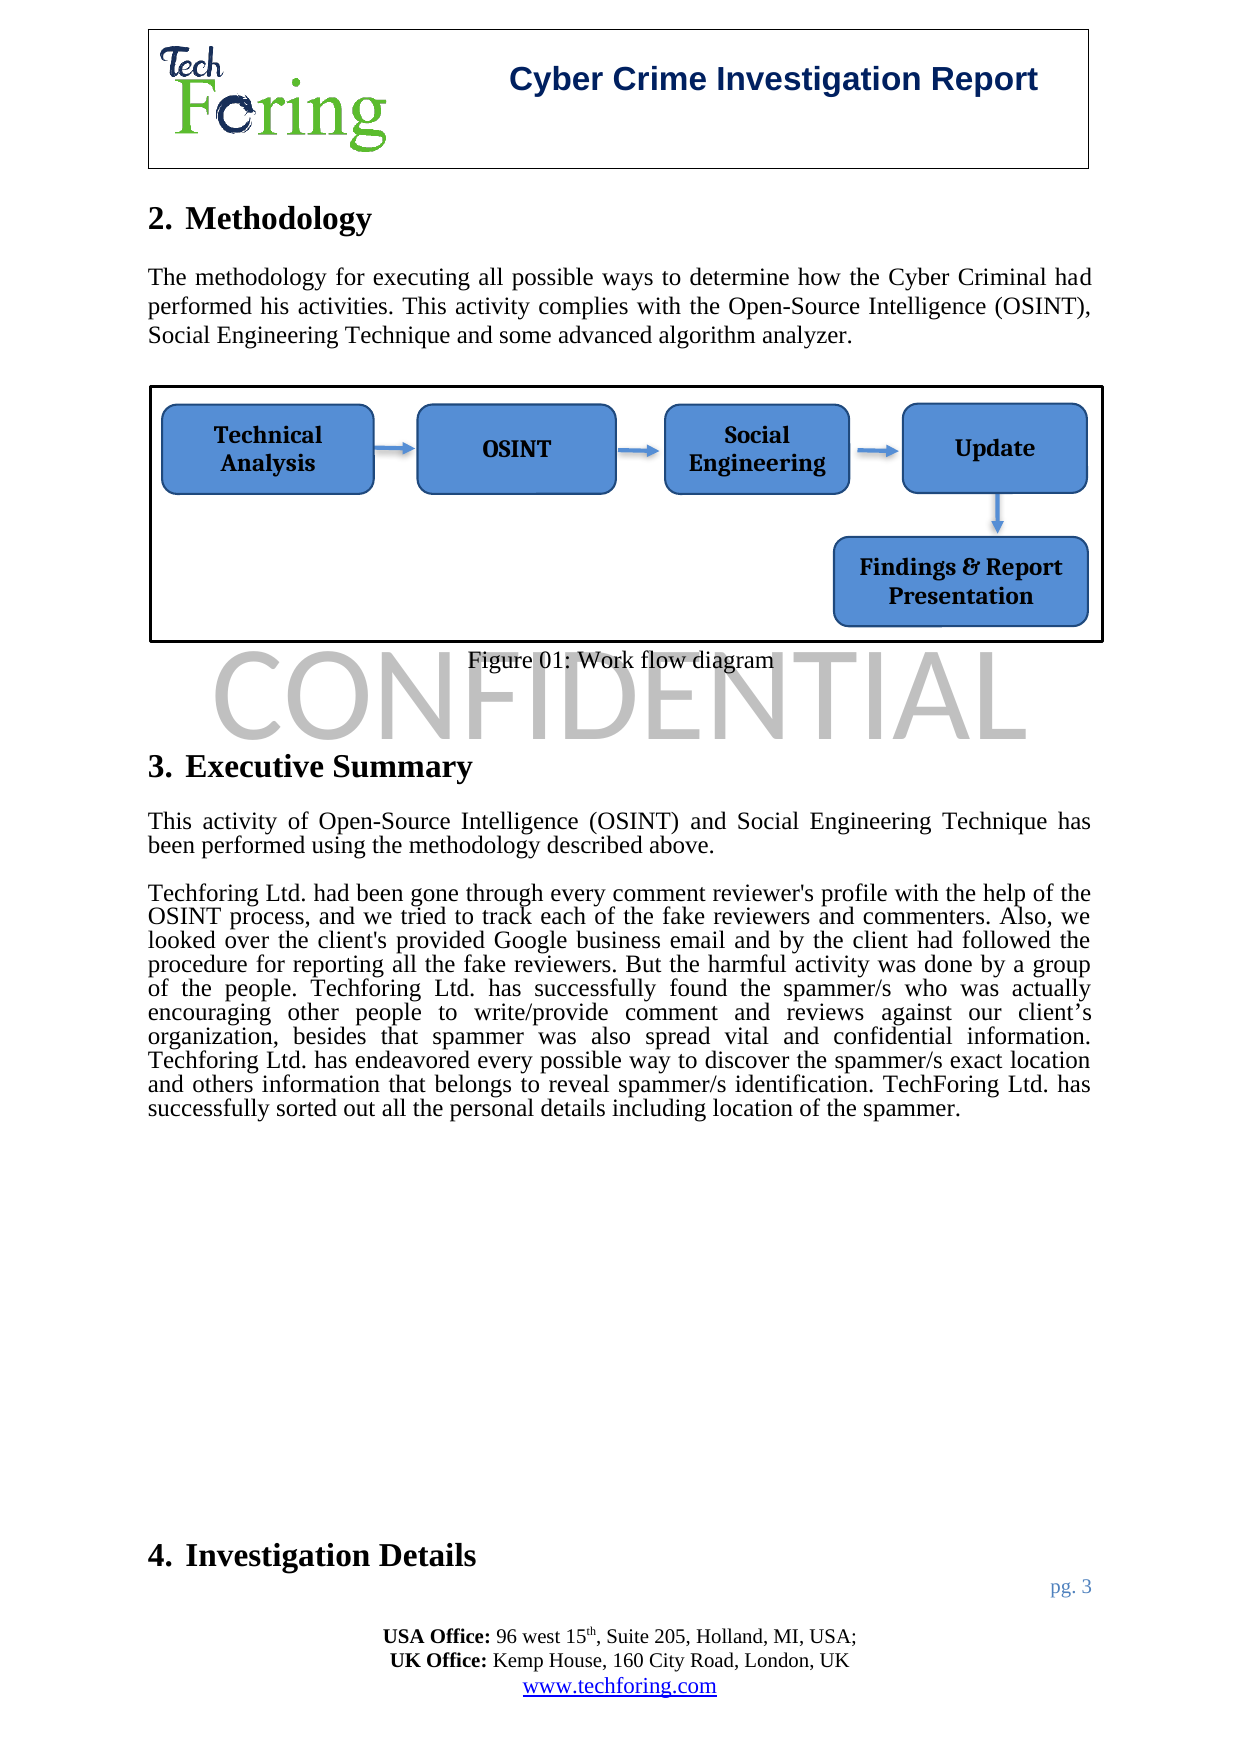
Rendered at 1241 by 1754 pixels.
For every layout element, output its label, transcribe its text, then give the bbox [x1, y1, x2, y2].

list Executive Summary [148, 746, 1092, 785]
picture [159, 45, 387, 152]
text The methodology for executing all possible ways to determine how the Cyber Criminal had performed his activities. This activity complies with the Open-Source Intelligence (OSINT), Social Engineering Technique and some advanced algorithm analyzer. [148, 262, 1092, 349]
list Methodology [148, 198, 1092, 236]
text Techforing Ltd. had been gone through every comment reviewer's profile with the help of the OSINT process, and we tried to track each of the fake reviewers and commenters. Also, we looked over the client's provided Google business email and by the client had followed the procedure for reporting all the fake reviewers. But the harmful activity was done by a group of the people. Techforing Ltd. has successfully found the spammer/s who was actually encouraging other people to write/provide comment and reviews against our client’s organization, besides that spammer was also spread vital and confidential information. Techforing Ltd. has endeavored every possible way to discover the spammer/s exact location and others information that belongs to reveal spammer/s identification. TechForing Ltd. has successfully sorted out all the personal details including location of the spammer. [148, 882, 1092, 1122]
list Investigation Details [148, 1536, 1092, 1574]
text This activity of Open-Source Intelligence (OSINT) and Social Engineering Technique has been performed using the methodology described above. [148, 811, 1092, 858]
